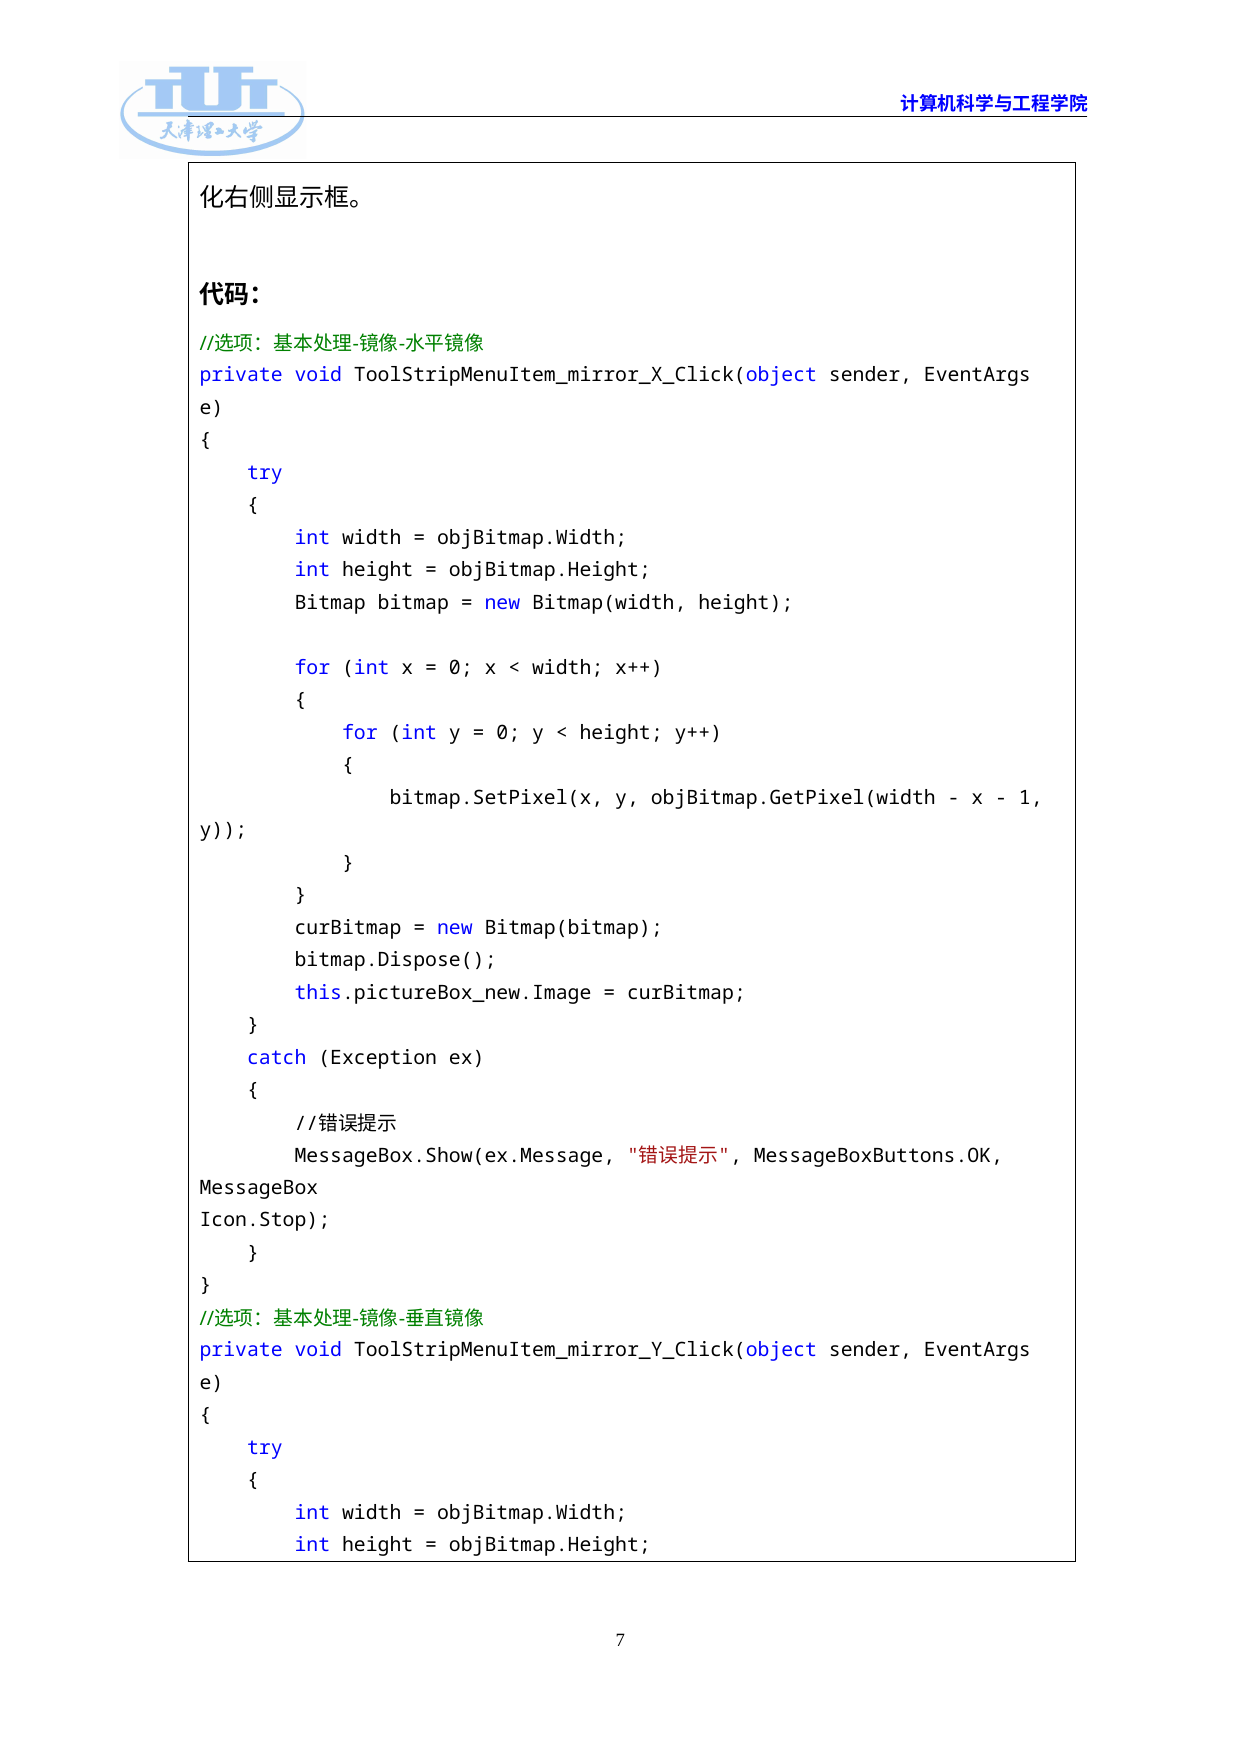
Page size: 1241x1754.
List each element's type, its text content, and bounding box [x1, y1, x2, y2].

picture [118, 61, 307, 159]
